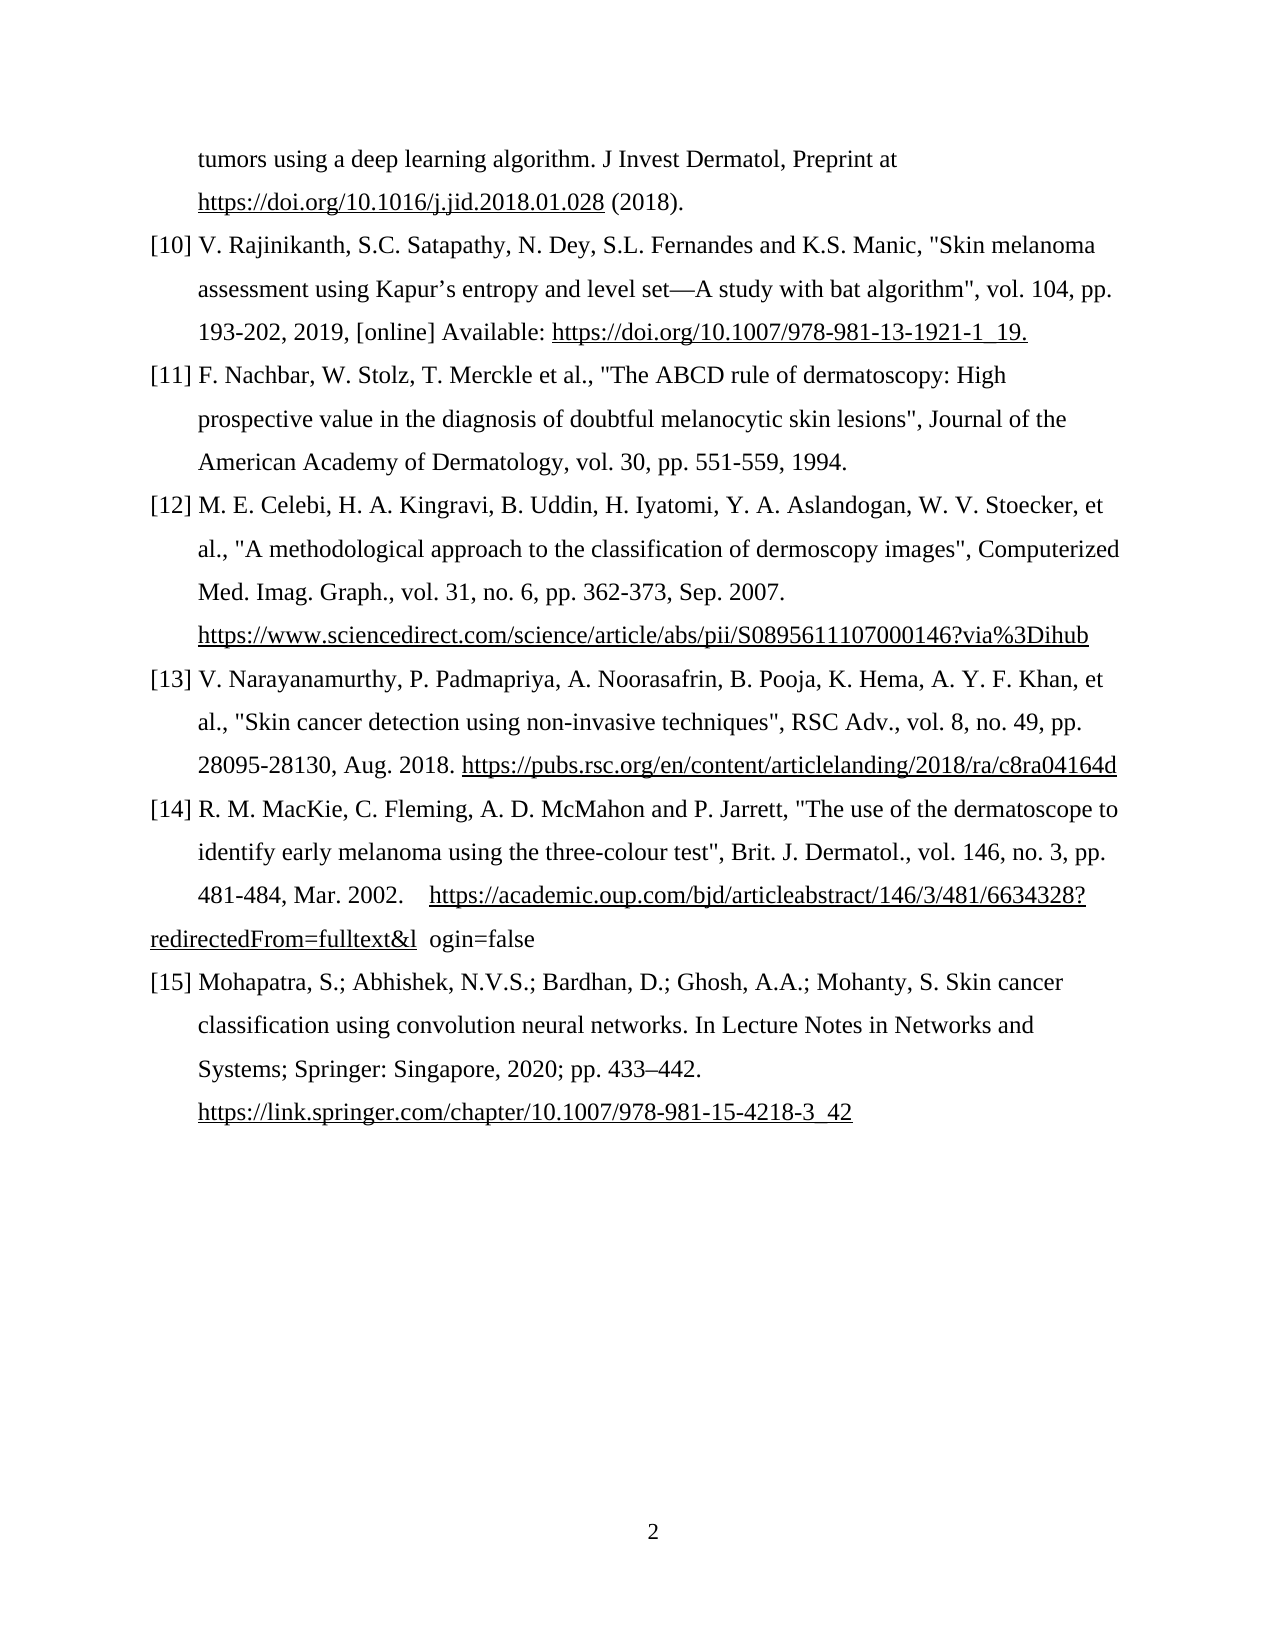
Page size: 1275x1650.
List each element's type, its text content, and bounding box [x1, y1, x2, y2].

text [150, 144, 1125, 216]
text [15] Mohapatra, S.; Abhishek, N.V.S.; Bardhan, D.; Ghosh, A.A.; Mohanty, S. Skin cancer classification using convolution neural networks. In Lecture Notes in Networks and Systems; Springer: Singapore, 2020; pp. 433–442. https://link.springer.com/chapter/10.1007/978-981-15-4218-3_42 [150, 967, 1125, 1126]
text [11] F. Nachbar, W. Stolz, T. Merckle et al., "The ABCD rule of dermatoscopy: High prospective value in the diagnosis of doubtful melanocytic skin lesions", Journal of the American Academy of Dermatology, vol. 30, pp. 551-559, 1994. [150, 360, 1125, 476]
text [12] M. E. Celebi, H. A. Kingravi, B. Uddin, H. Iyatomi, Y. A. Aslandogan, W. V. Stoecker, et al., "A methodological approach to the classification of dermoscopy images", Computerized Med. Imag. Graph., vol. 31, no. 6, pp. 362-373, Sep. 2007. https://www.sciencedirect.com/science/article/abs/pii/S0895611107000146?via%3Dihub [150, 490, 1125, 649]
text [10] V. Rajinikanth, S.C. Satapathy, N. Dey, S.L. Fernandes and K.S. Manic, "Skin melanoma assessment using Kapur’s entropy and level set—A study with bat algorithm", vol. 104, pp. 193-202, 2019, [online] Available: https://doi.org/10.1007/978-981-13-1921-1_19. [150, 230, 1125, 346]
text [13] V. Narayanamurthy, P. Padmapriya, A. Noorasafrin, B. Pooja, K. Hema, A. Y. F. Khan, et al., "Skin cancer detection using non-invasive techniques", RSC Adv., vol. 8, no. 49, pp. 28095-28130, Aug. 2018. https://pubs.rsc.org/en/content/articlelanding/2018/ra/c8ra04164d [150, 664, 1125, 779]
text [14] R. M. MacKie, C. Fleming, A. D. McMahon and P. Jarrett, "The use of the dermatoscope to identify early melanoma using the three-colour test", Brit. J. Dermatol., vol. 146, no. 3, pp. 481-484, Mar. 2002. https://academic.oup.com/bjd/articleabstract/146/3/481/6634328?redirectedFrom=fulltext&l ogin=false [150, 794, 1125, 952]
